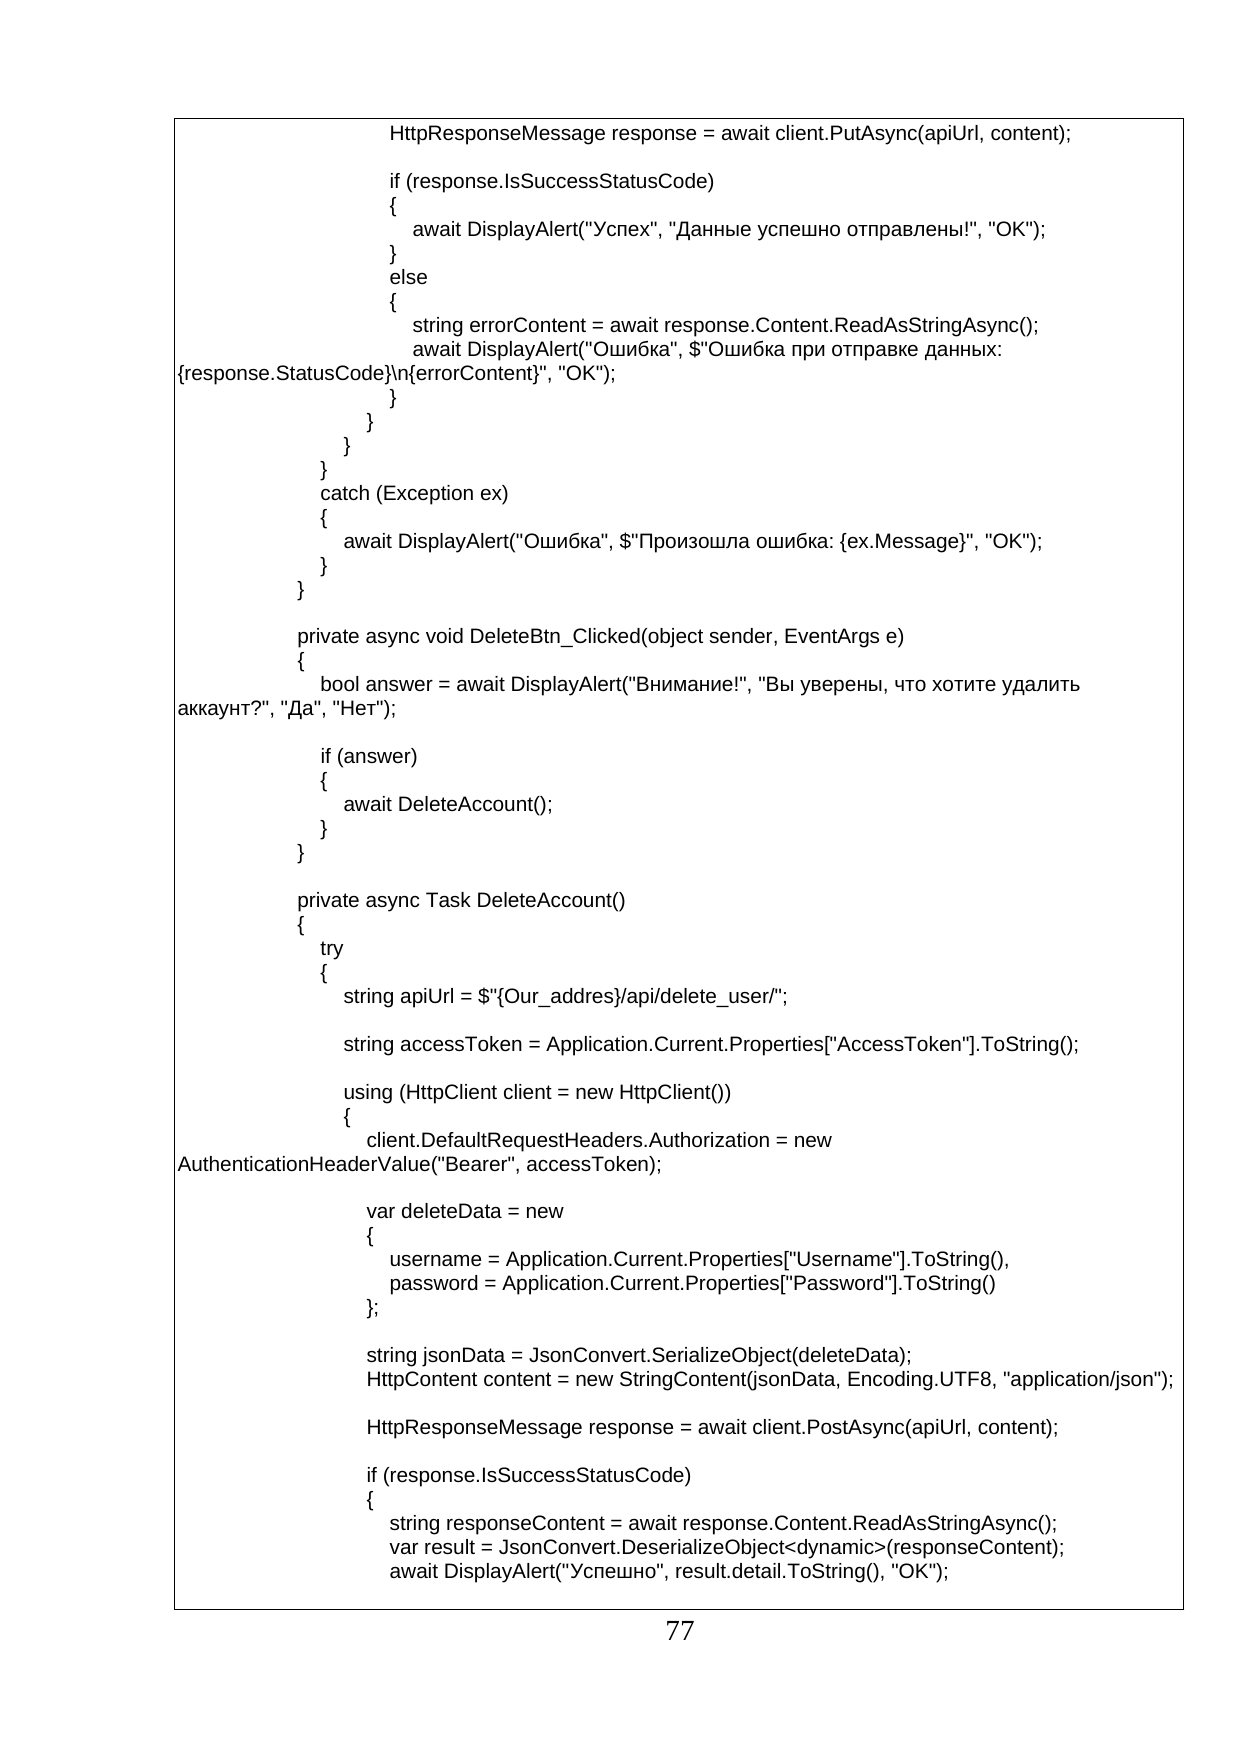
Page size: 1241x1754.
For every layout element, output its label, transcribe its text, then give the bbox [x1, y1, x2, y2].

text } [177, 409, 1181, 433]
text { [177, 912, 1181, 936]
text }; [177, 1295, 1181, 1319]
text using (HttpClient client = new HttpClient()) [177, 1079, 1181, 1103]
text if (response.IsSuccessStatusCode) [177, 169, 1181, 193]
text string errorContent = await response.Content.ReadAsStringAsync(); [177, 313, 1181, 337]
text bool answer = await DisplayAlert("Внимание!", "Вы уверены, что хотите удалить аккаунт?", "Да", "Нет"); [177, 672, 1181, 720]
text { [177, 768, 1181, 792]
text string accessToken = Application.Current.Properties["AccessToken"].ToString(); [177, 1032, 1181, 1056]
text var result = JsonConvert.DeserializeObject<dynamic>(responseContent); [177, 1535, 1181, 1559]
text catch (Exception ex) [177, 481, 1181, 504]
text string responseContent = await response.Content.ReadAsStringAsync(); [177, 1511, 1181, 1535]
text } [177, 816, 1181, 840]
text { [177, 648, 1181, 672]
text } [177, 840, 1181, 864]
text username = Application.Current.Properties["Username"].ToString(), [177, 1247, 1181, 1271]
text if (response.IsSuccessStatusCode) [177, 1463, 1181, 1487]
text await DeleteAccount(); [177, 792, 1181, 816]
text await DisplayAlert("Успех", "Данные успешно отправлены!", "OK"); [177, 217, 1181, 241]
text } [177, 457, 1181, 481]
text { [177, 193, 1181, 217]
text var deleteData = new [177, 1199, 1181, 1223]
text private async void DeleteBtn_Clicked(object sender, EventArgs e) [177, 624, 1181, 648]
text } [177, 552, 1181, 576]
text } [177, 385, 1181, 409]
text await DisplayAlert("Ошибка", $"Произошла ошибка: {ex.Message}", "OK"); [177, 528, 1181, 552]
text HttpResponseMessage response = await client.PostAsync(apiUrl, content); [177, 1415, 1181, 1439]
text string apiUrl = $"{Our_addres}/api/delete_user/"; [177, 984, 1181, 1008]
text string jsonData = JsonConvert.SerializeObject(deleteData); [177, 1343, 1181, 1367]
text if (answer) [177, 744, 1181, 768]
text await DisplayAlert("Успешно", result.detail.ToString(), "OK"); [177, 1559, 1181, 1583]
text await DisplayAlert("Ошибка", $"Ошибка при отправке данных: {response.StatusCode}\n{errorContent}", "OK"); [177, 337, 1181, 385]
text } [177, 241, 1181, 265]
text HttpContent content = new StringContent(jsonData, Encoding.UTF8, "application/json"); [177, 1367, 1181, 1391]
text { [177, 289, 1181, 313]
text try [177, 936, 1181, 960]
text private async Task DeleteAccount() [177, 888, 1181, 912]
text } [177, 576, 1181, 600]
text { [177, 1223, 1181, 1247]
text { [177, 1487, 1181, 1511]
text { [177, 504, 1181, 528]
text { [177, 1103, 1181, 1127]
text password = Application.Current.Properties["Password"].ToString() [177, 1271, 1181, 1295]
text else [177, 265, 1181, 289]
text client.DefaultRequestHeaders.Authorization = new AuthenticationHeaderValue("Bearer", accessToken); [177, 1127, 1181, 1175]
text } [177, 433, 1181, 457]
text HttpResponseMessage response = await client.PutAsync(apiUrl, content); [175, 119, 1183, 145]
text { [177, 960, 1181, 984]
